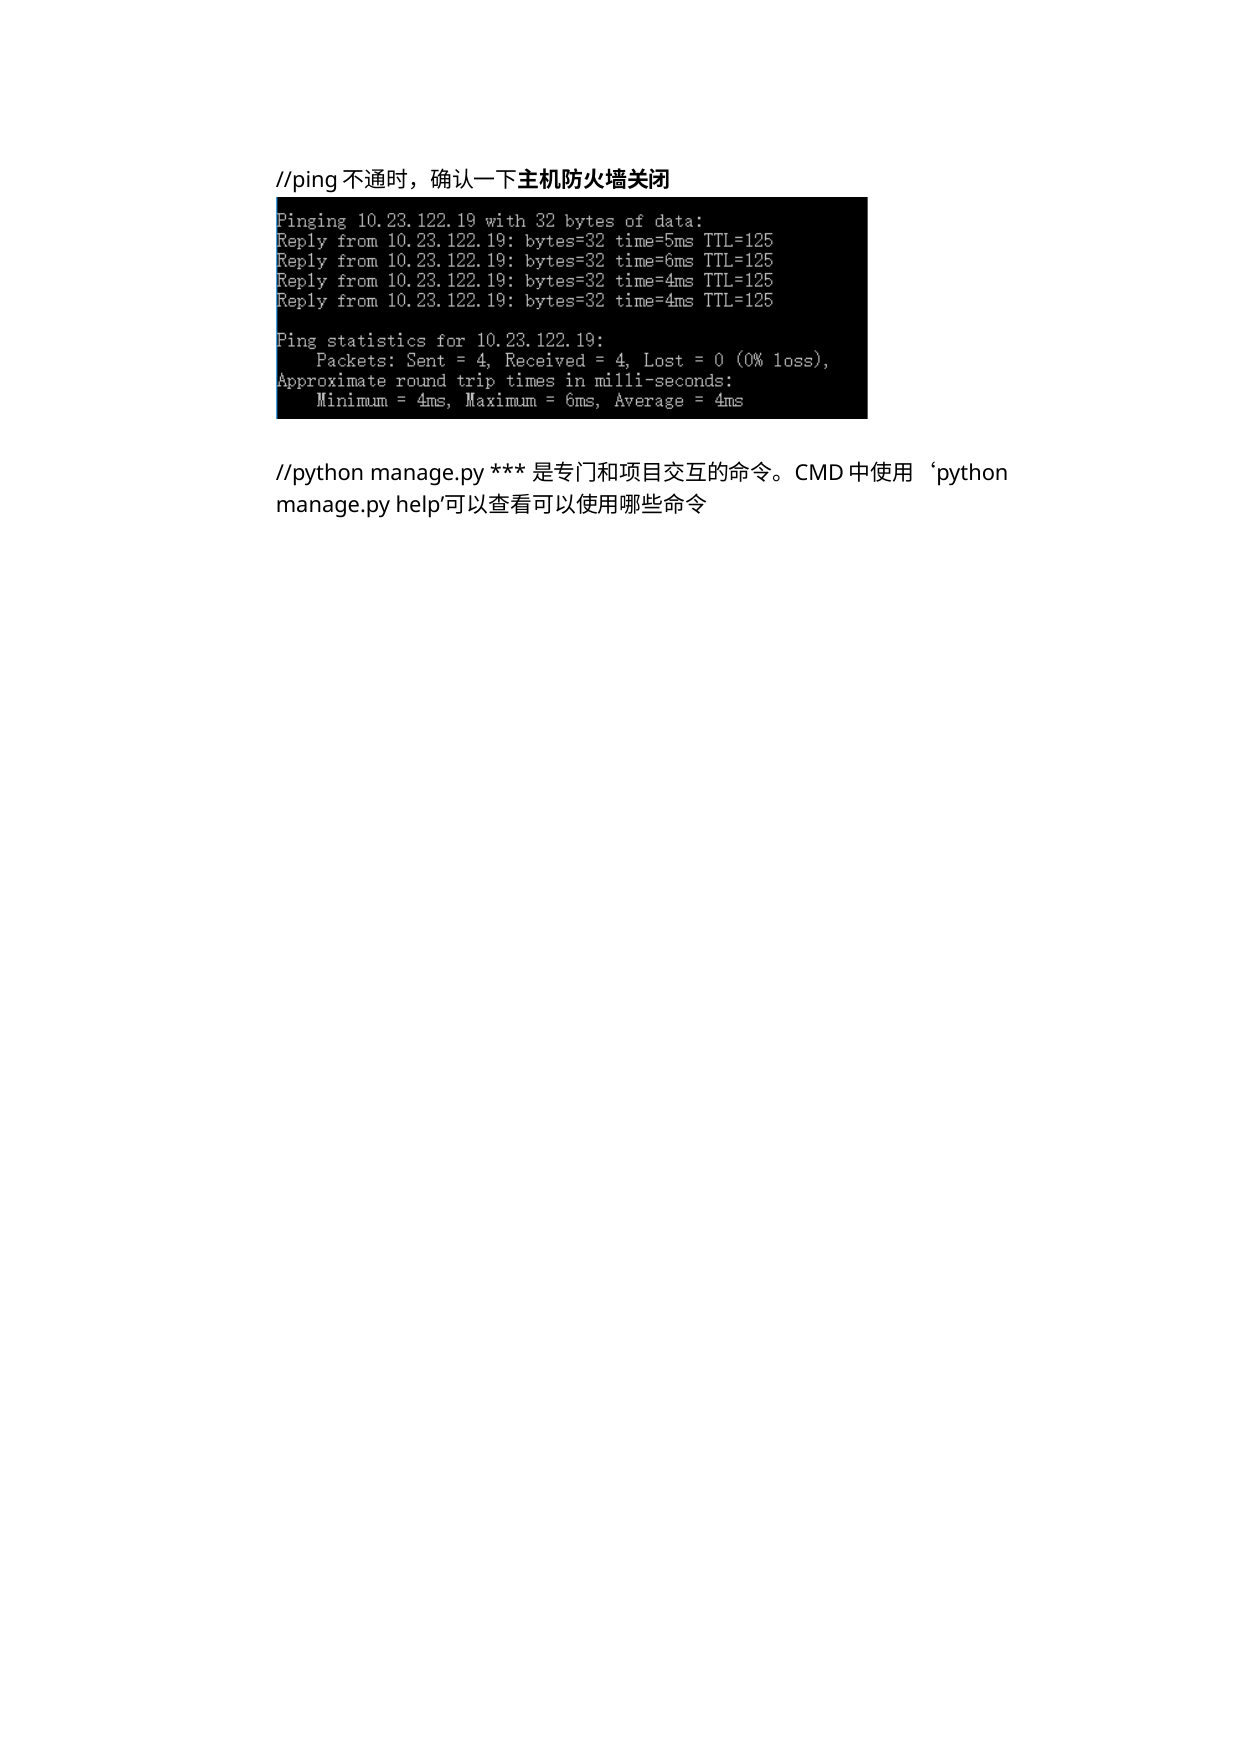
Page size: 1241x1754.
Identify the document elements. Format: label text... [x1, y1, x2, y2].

picture [275, 197, 868, 419]
list //ping不通时，确认一下主机防火墙关闭 [276, 162, 1053, 194]
list //python manage.py *** 是专门和项目交互的命令。CMD中使用‘python manage.py help’可以查看可以使用哪些命令 [276, 454, 1053, 519]
